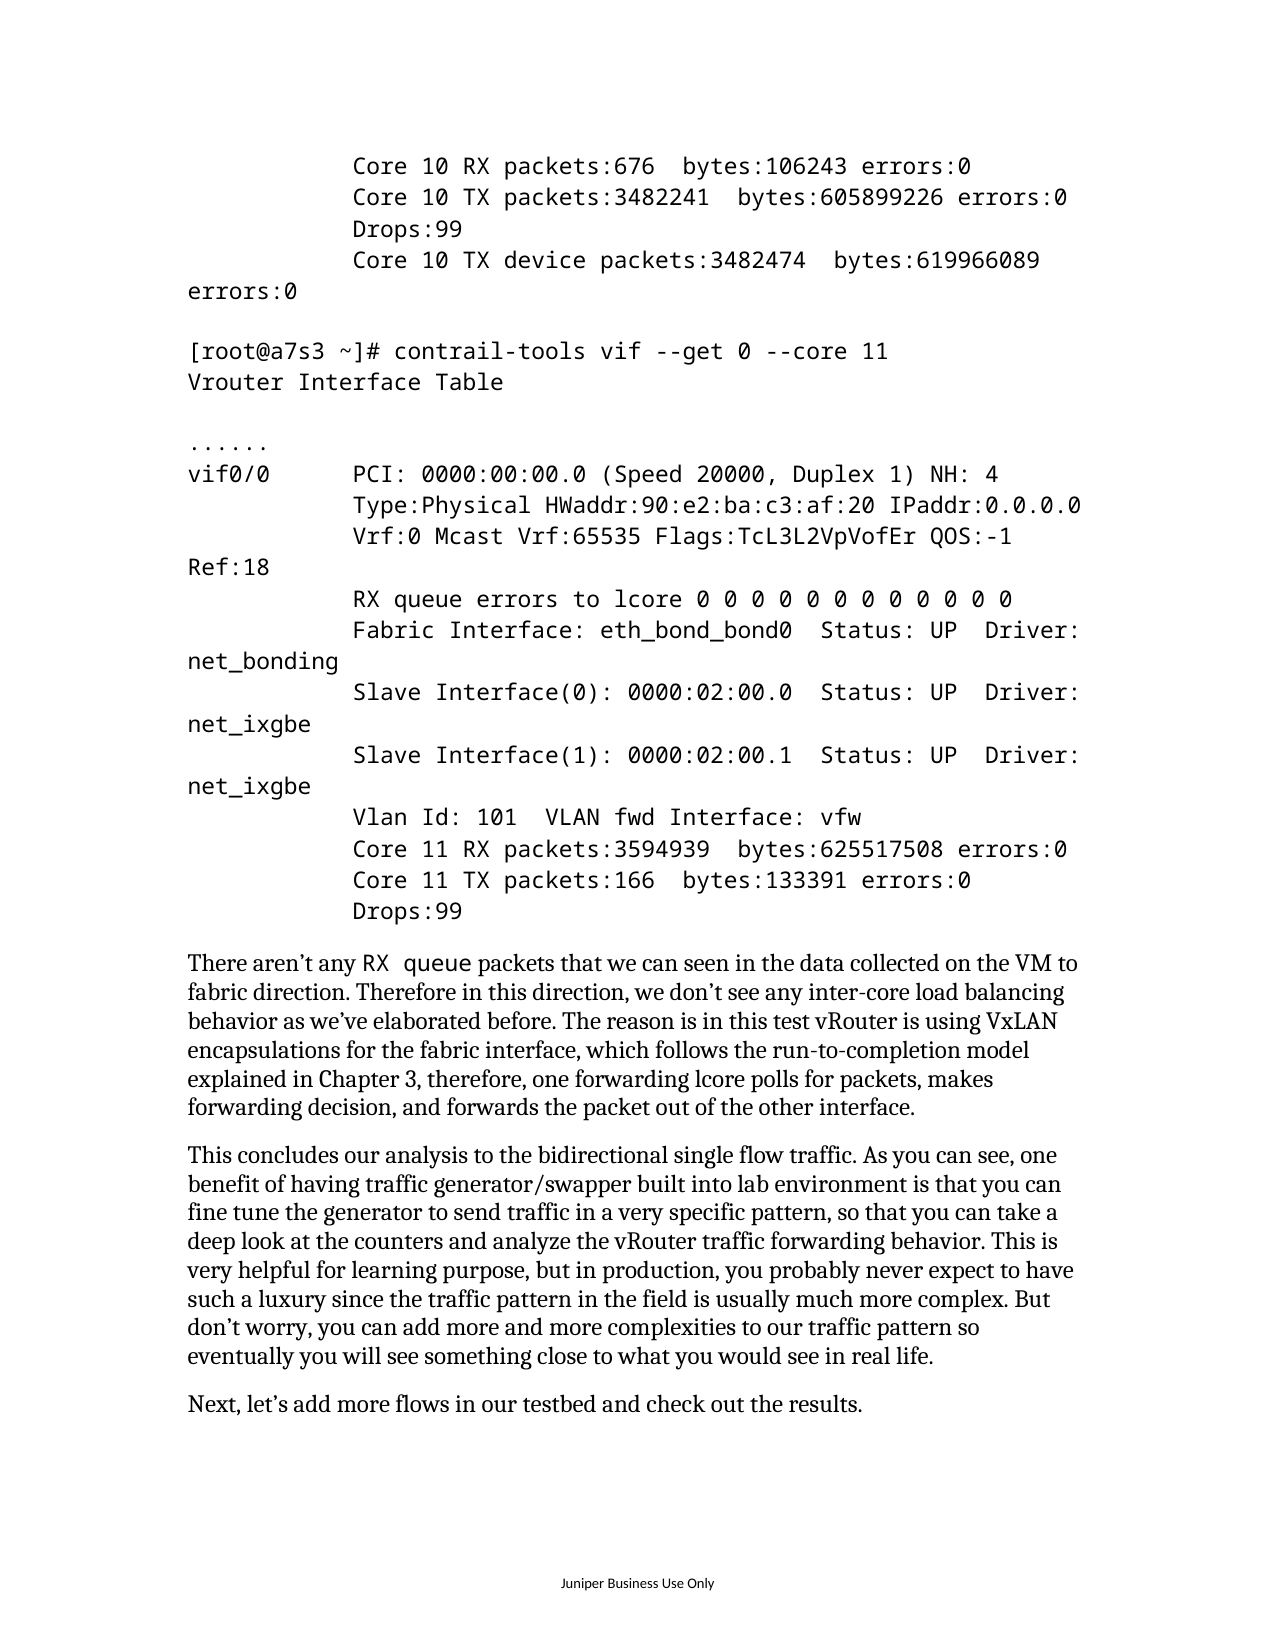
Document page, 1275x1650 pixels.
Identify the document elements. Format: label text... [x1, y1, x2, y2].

text Next, let’s add more flows in our testbed and check out the results. [187, 1389, 1087, 1418]
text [187, 150, 1087, 926]
text There aren’t any RX queue packets that we can seen in the data collected on the VM to fabric direction. Therefore in this direction, we don’t see any inter-core load balancing behavior as we’ve elaborated before. The reason is in this test vRouter is using VxLAN encapsulations for the fabric interface, which follows the run-to-completion model explained in Chapter 3, therefore, one forwarding lcore polls for packets, makes forwarding decision, and forwards the packet out of the other interface. [187, 947, 1087, 1122]
text This concludes our analysis to the bidirectional single flow traffic. As you can see, one benefit of having traffic generator/swapper built into lab environment is that you can fine tune the generator to send traffic in a very specific pattern, so that you can take a deep look at the counters and analyze the vRouter traffic forwarding behavior. This is very helpful for learning purpose, but in production, you probably never expect to have such a luxury since the traffic pattern in the field is usually much more complex. But don’t worry, you can add more and more complexities to our traffic pattern so eventually you will see something close to what you would see in real life. [187, 1141, 1087, 1371]
